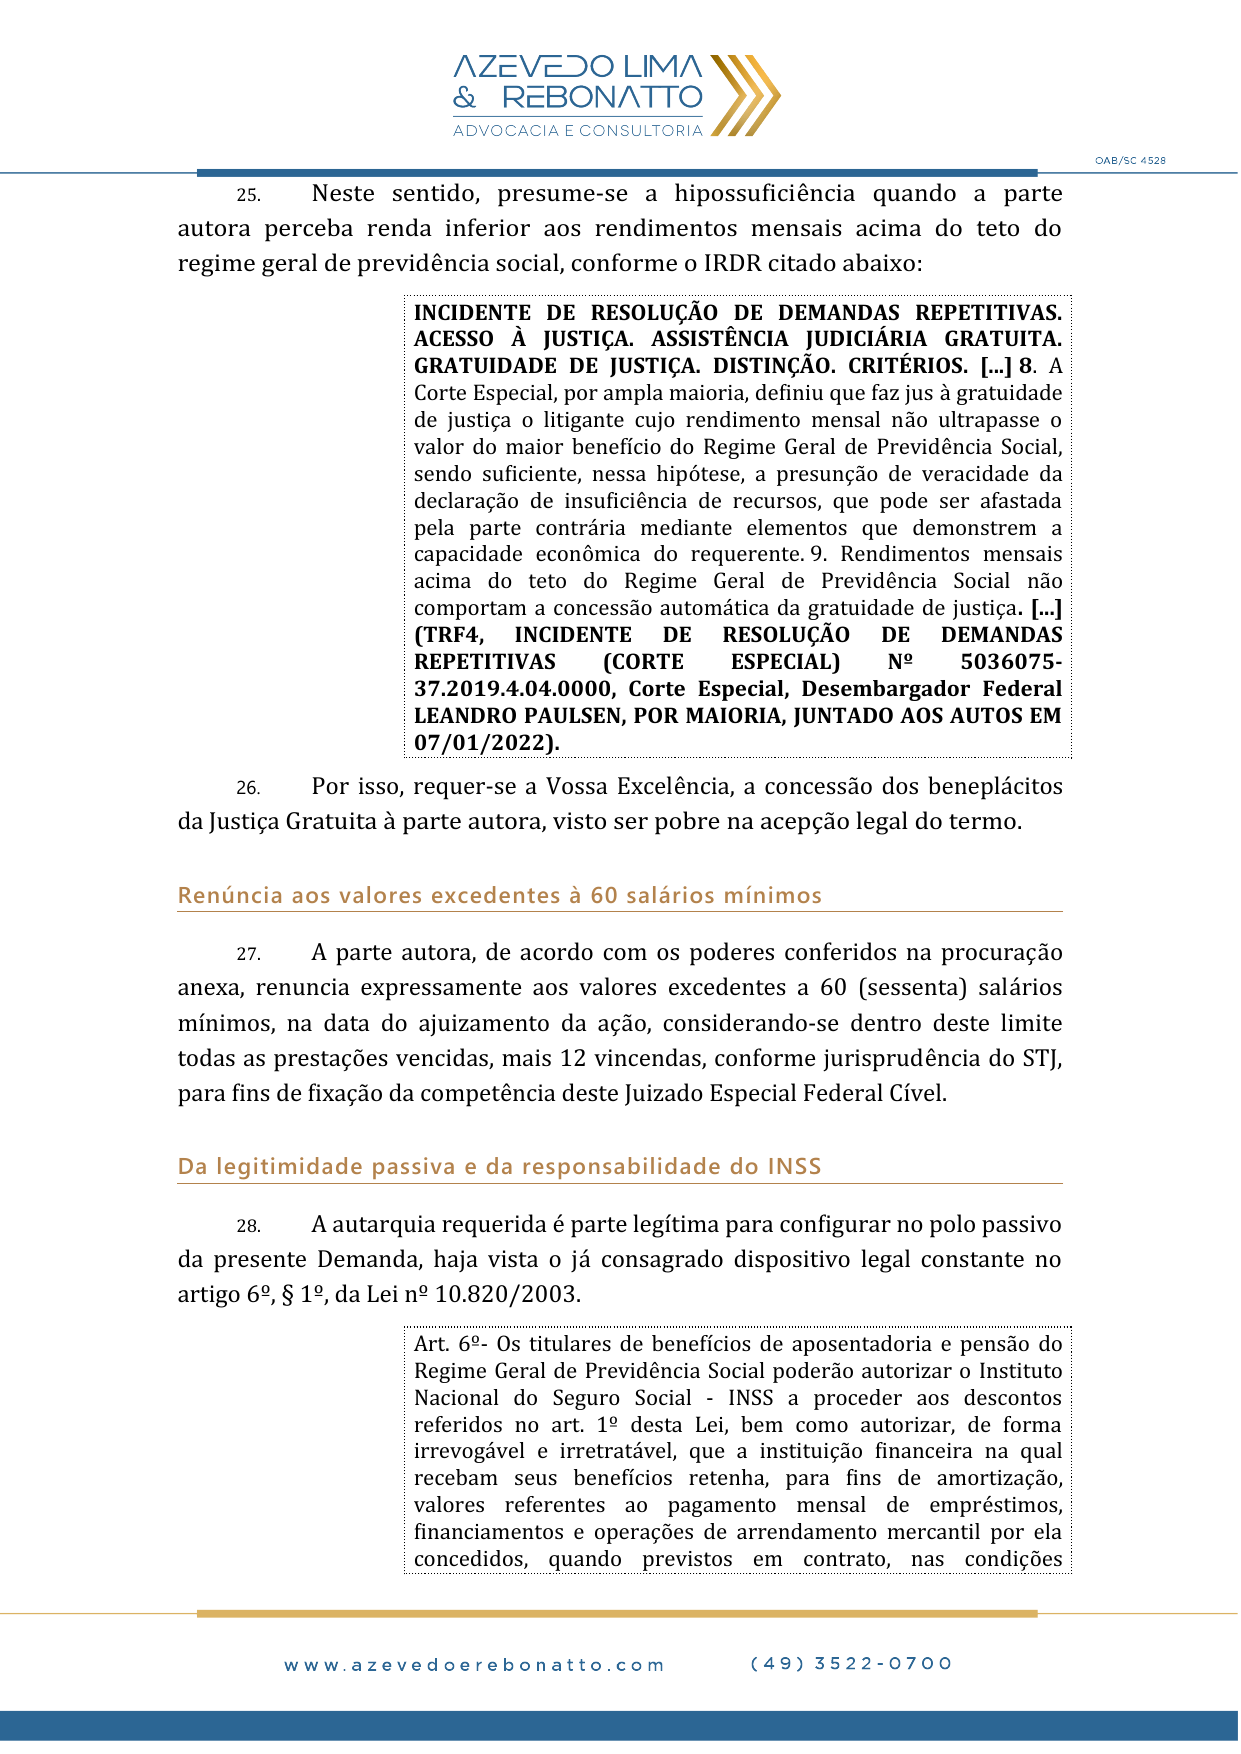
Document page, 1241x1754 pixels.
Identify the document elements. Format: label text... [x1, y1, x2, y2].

list A autarquia requerida é parte legítima para configurar no polo passivo da presente Demanda, haja vista o já consagrado dispositivo legal constante no artigo 6º, § 1º, da Lei nº 10.820/2003. [177, 1209, 1063, 1308]
list Por isso, requer-se a Vossa Excelência, a concessão dos beneplácitos da Justiça Gratuita à parte autora, visto ser pobre na acepção legal do termo. [177, 771, 1063, 835]
text INCIDENTE DE RESOLUÇÃO DE DEMANDAS REPETITIVAS. ACESSO À JUSTIÇA. ASSISTÊNCIA JUDICIÁRIA GRATUITA. GRATUIDADE DE JUSTIÇA. DISTINÇÃO. CRITÉRIOS. [...] 8. A Corte Especial, por ampla maioria, definiu que faz jus à gratuidade de justiça o litigante cujo rendimento mensal não ultrapasse o valor do maior benefício do Regime Geral de Previdência Social, sendo suficiente, nessa hipótese, a presunção de veracidade da declaração de insuficiência de recursos, que pode ser afastada pela parte contrária mediante elementos que demonstrem a capacidade econômica do requerente. 9. Rendimentos mensais acima do teto do Regime Geral de Previdência Social não comportam a concessão automática da gratuidade de justiça. [...] (TRF4, INCIDENTE DE RESOLUÇÃO DE DEMANDAS REPETITIVAS (CORTE ESPECIAL) Nº 5036075-37.2019.4.04.0000, Corte Especial, Desembargador Federal LEANDRO PAULSEN, POR MAIORIA, JUNTADO AOS AUTOS EM 07/01/2022). [404, 295, 1072, 758]
list Neste sentido, presume-se a hipossuficiência quando a parte autora perceba renda inferior aos rendimentos mensais acima do teto do regime geral de previdência social, conforme o IRDR citado abaixo: [177, 177, 1063, 277]
list A parte autora, de acordo com os poderes conferidos na procuração anexa, renuncia expressamente aos valores excedentes a 60 (sessenta) salários mínimos, na data do ajuizamento da ação, considerando-se dentro deste limite todas as prestações vencidas, mais 12 vincendas, conforme jurisprudência do STJ, para fins de fixação da competência deste Juizado Especial Federal Cível. [177, 937, 1063, 1107]
text Da legitimidade passiva e da responsabilidade do INSS [177, 1150, 1063, 1183]
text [404, 1326, 1072, 1574]
text Renúncia aos valores excedentes à 60 salários mínimos [177, 878, 1063, 911]
picture [0, 0, 1238, 1741]
